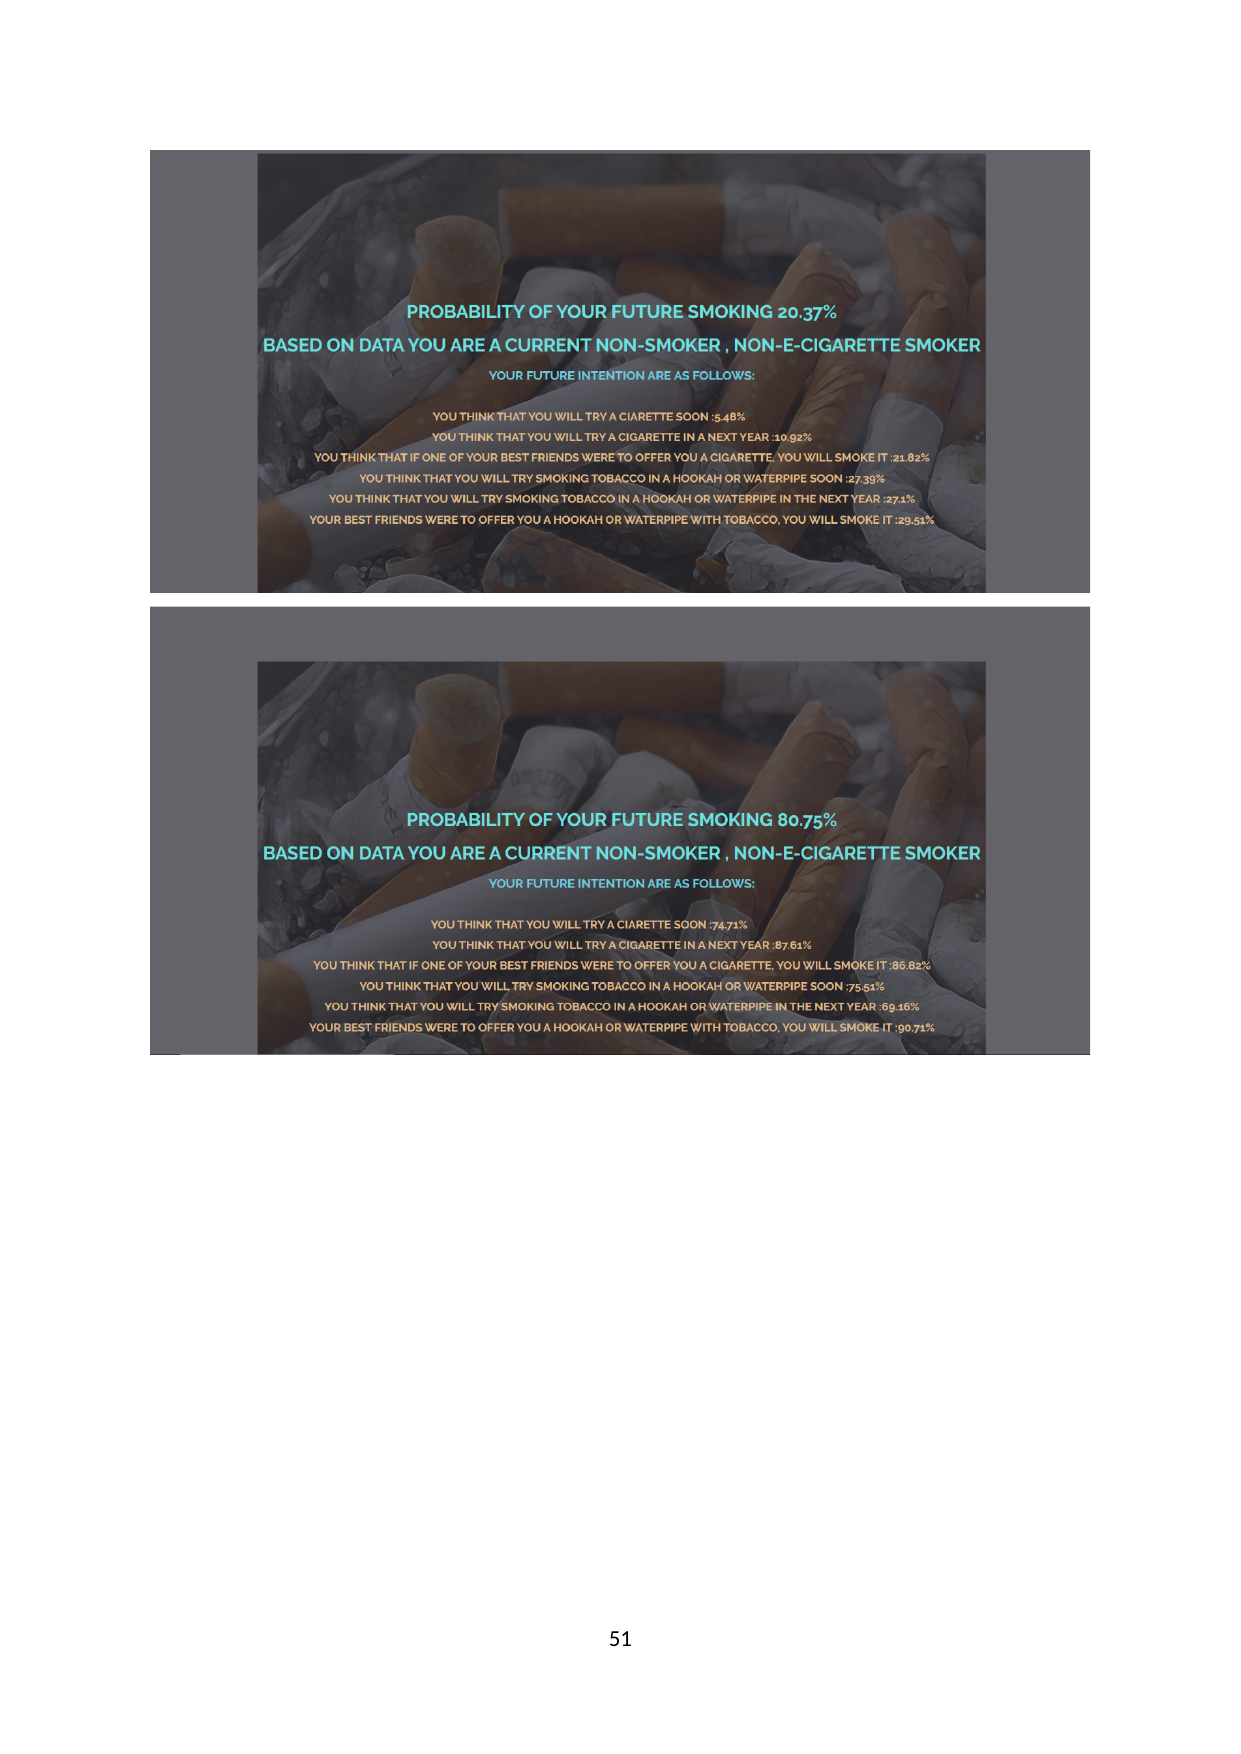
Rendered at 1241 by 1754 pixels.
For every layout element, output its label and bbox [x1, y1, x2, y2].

picture [150, 150, 1091, 593]
picture [150, 606, 1091, 1055]
